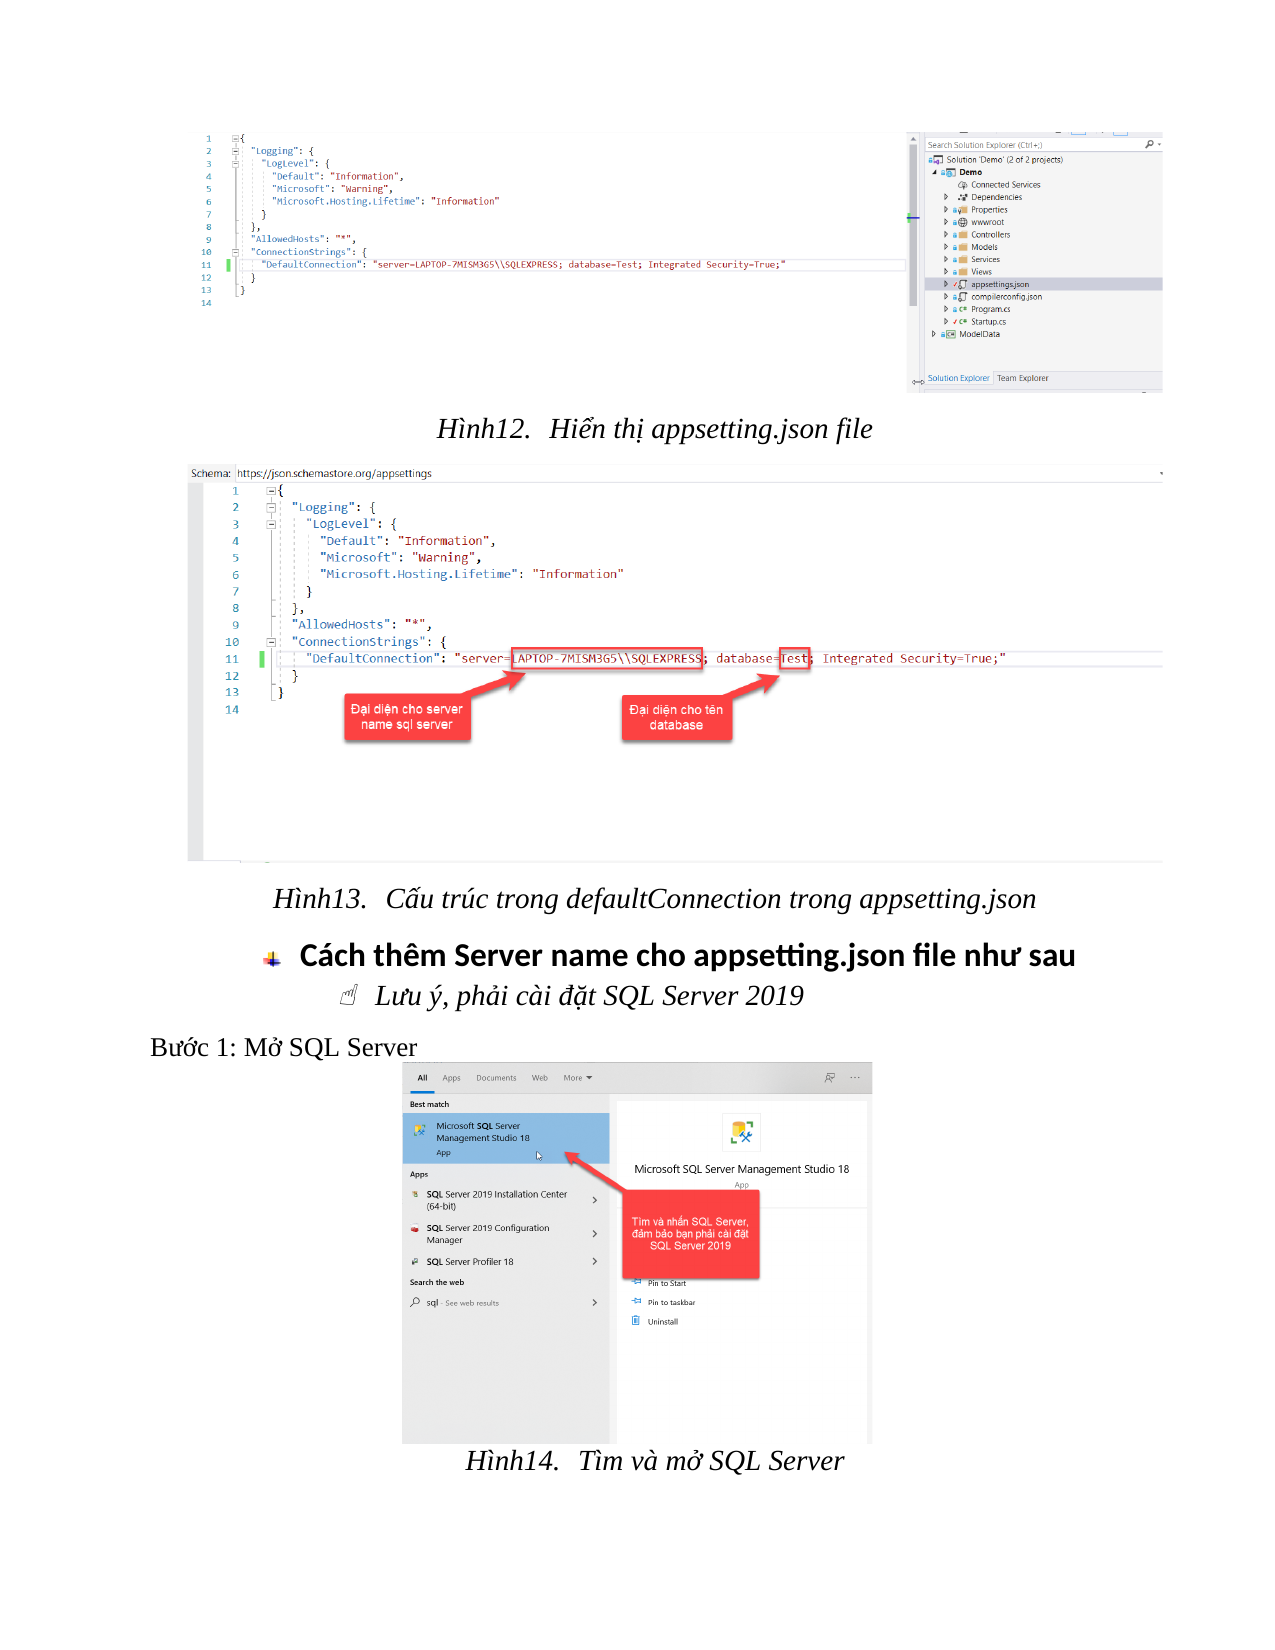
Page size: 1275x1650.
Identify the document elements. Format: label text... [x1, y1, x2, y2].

text Tìm và mở SQL Server [187, 1443, 1125, 1477]
text Hiển thị appsetting.json file [187, 411, 1125, 445]
picture [263, 950, 281, 967]
text Bước 1: Mở SQL Server [150, 1031, 1125, 1062]
text Cấu trúc trong defaultConnection trong appsetting.json [187, 882, 1125, 915]
list Lưu ý, phải cài đặt SQL Server 2019 [337, 978, 1125, 1012]
picture [187, 132, 1163, 393]
picture [402, 1062, 873, 1444]
picture [187, 464, 1163, 863]
list Cách thêm Server name cho appsetting.json file như sau [262, 934, 1125, 975]
